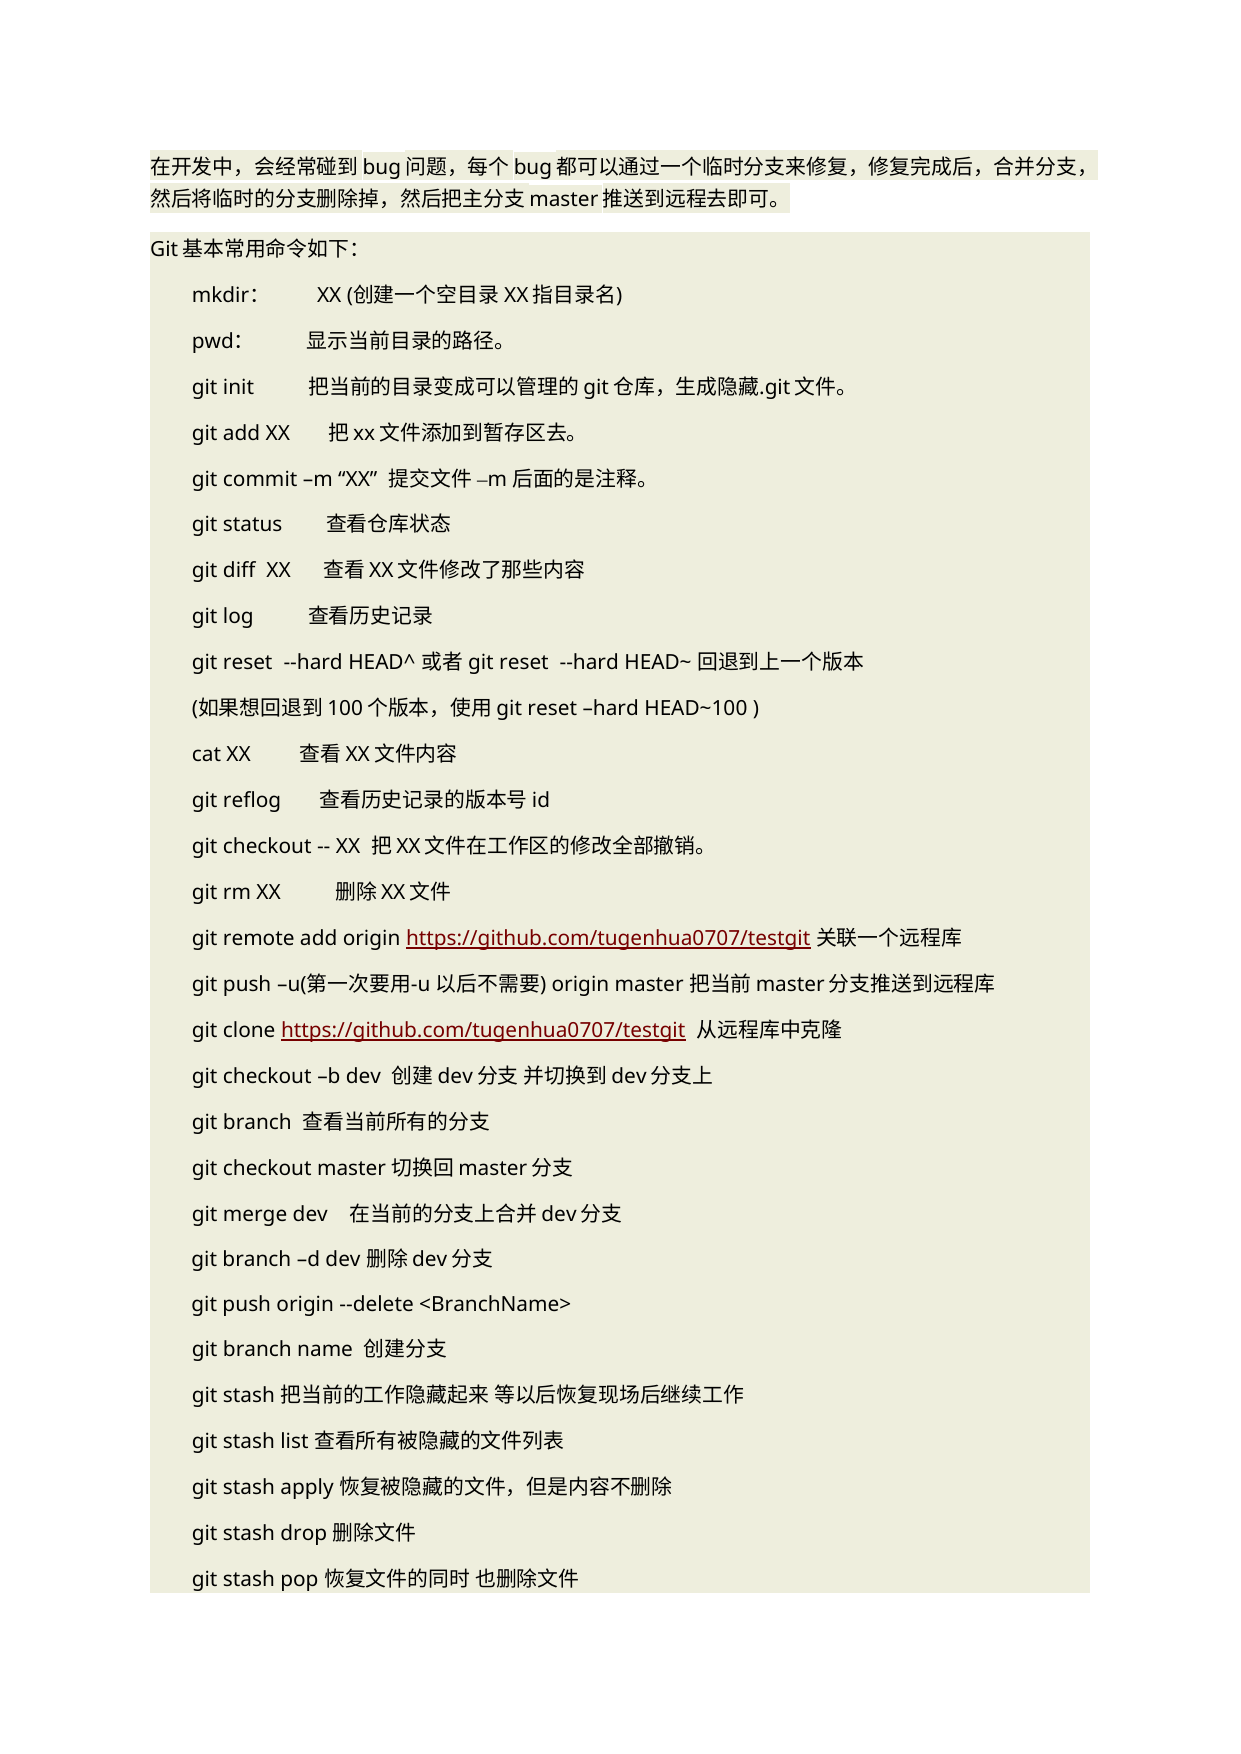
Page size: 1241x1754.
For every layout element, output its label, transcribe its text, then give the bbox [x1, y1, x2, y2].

text cat XX 查看XX文件内容 [150, 737, 1090, 768]
text pwd： 显示当前目录的路径。 [150, 324, 1090, 354]
text git branch 查看当前所有的分支 [150, 1105, 1090, 1135]
text git branch name 创建分支 [150, 1333, 1090, 1363]
text git init 把当前的目录变成可以管理的git仓库，生成隐藏.git文件。 [150, 370, 1090, 400]
text Git基本常用命令如下： [150, 232, 1090, 262]
text git stash pop 恢复文件的同时 也删除文件 [150, 1562, 1090, 1593]
text git checkout master 切换回master分支 [150, 1151, 1090, 1181]
text git merge dev 在当前的分支上合并dev分支 [150, 1197, 1090, 1227]
text git stash list 查看所有被隐藏的文件列表 [150, 1424, 1090, 1455]
text git stash drop 删除文件 [150, 1516, 1090, 1547]
text 在开发中，会经常碰到bug问题，每个bug都可以通过一个临时分支来修复，修复完成后，合并分支，然后将临时的分支删除掉，然后把主分支master推送到远程去即可。 [150, 150, 1090, 213]
text git checkout -- XX 把XX文件在工作区的修改全部撤销。 [150, 829, 1090, 859]
text git status 查看仓库状态 [150, 508, 1090, 538]
text git push origin --delete <BranchName> [150, 1289, 1090, 1317]
text git stash apply 恢复被隐藏的文件，但是内容不删除 [150, 1471, 1090, 1501]
text mkdir： XX (创建一个空目录 XX指目录名) [150, 278, 1090, 308]
text (如果想回退到100个版本，使用git reset –hard HEAD~100 ) [150, 691, 1090, 722]
text git reset --hard HEAD^ 或者 git reset --hard HEAD~ 回退到上一个版本 [150, 646, 1090, 676]
text git push –u(第一次要用-u 以后不需要) origin master 把当前master分支推送到远程库 [150, 967, 1090, 997]
text git log 查看历史记录 [150, 599, 1090, 630]
text git checkout –b dev 创建dev分支 并切换到dev分支上 [150, 1059, 1090, 1089]
text git clone https://github.com/tugenhua0707/testgit 从远程库中克隆 [150, 1013, 1090, 1043]
text git branch –d dev 删除dev分支 [150, 1243, 1090, 1273]
text git diff XX 查看XX文件修改了那些内容 [150, 554, 1090, 584]
text git commit –m “XX” 提交文件 –m 后面的是注释。 [150, 462, 1090, 492]
text git add XX 把xx文件添加到暂存区去。 [150, 416, 1090, 446]
text git rm XX 删除XX文件 [150, 875, 1090, 906]
text git reflog 查看历史记录的版本号id [150, 783, 1090, 814]
text git remote add origin https://github.com/tugenhua0707/testgit 关联一个远程库 [150, 921, 1090, 951]
text git stash 把当前的工作隐藏起来 等以后恢复现场后继续工作 [150, 1379, 1090, 1409]
